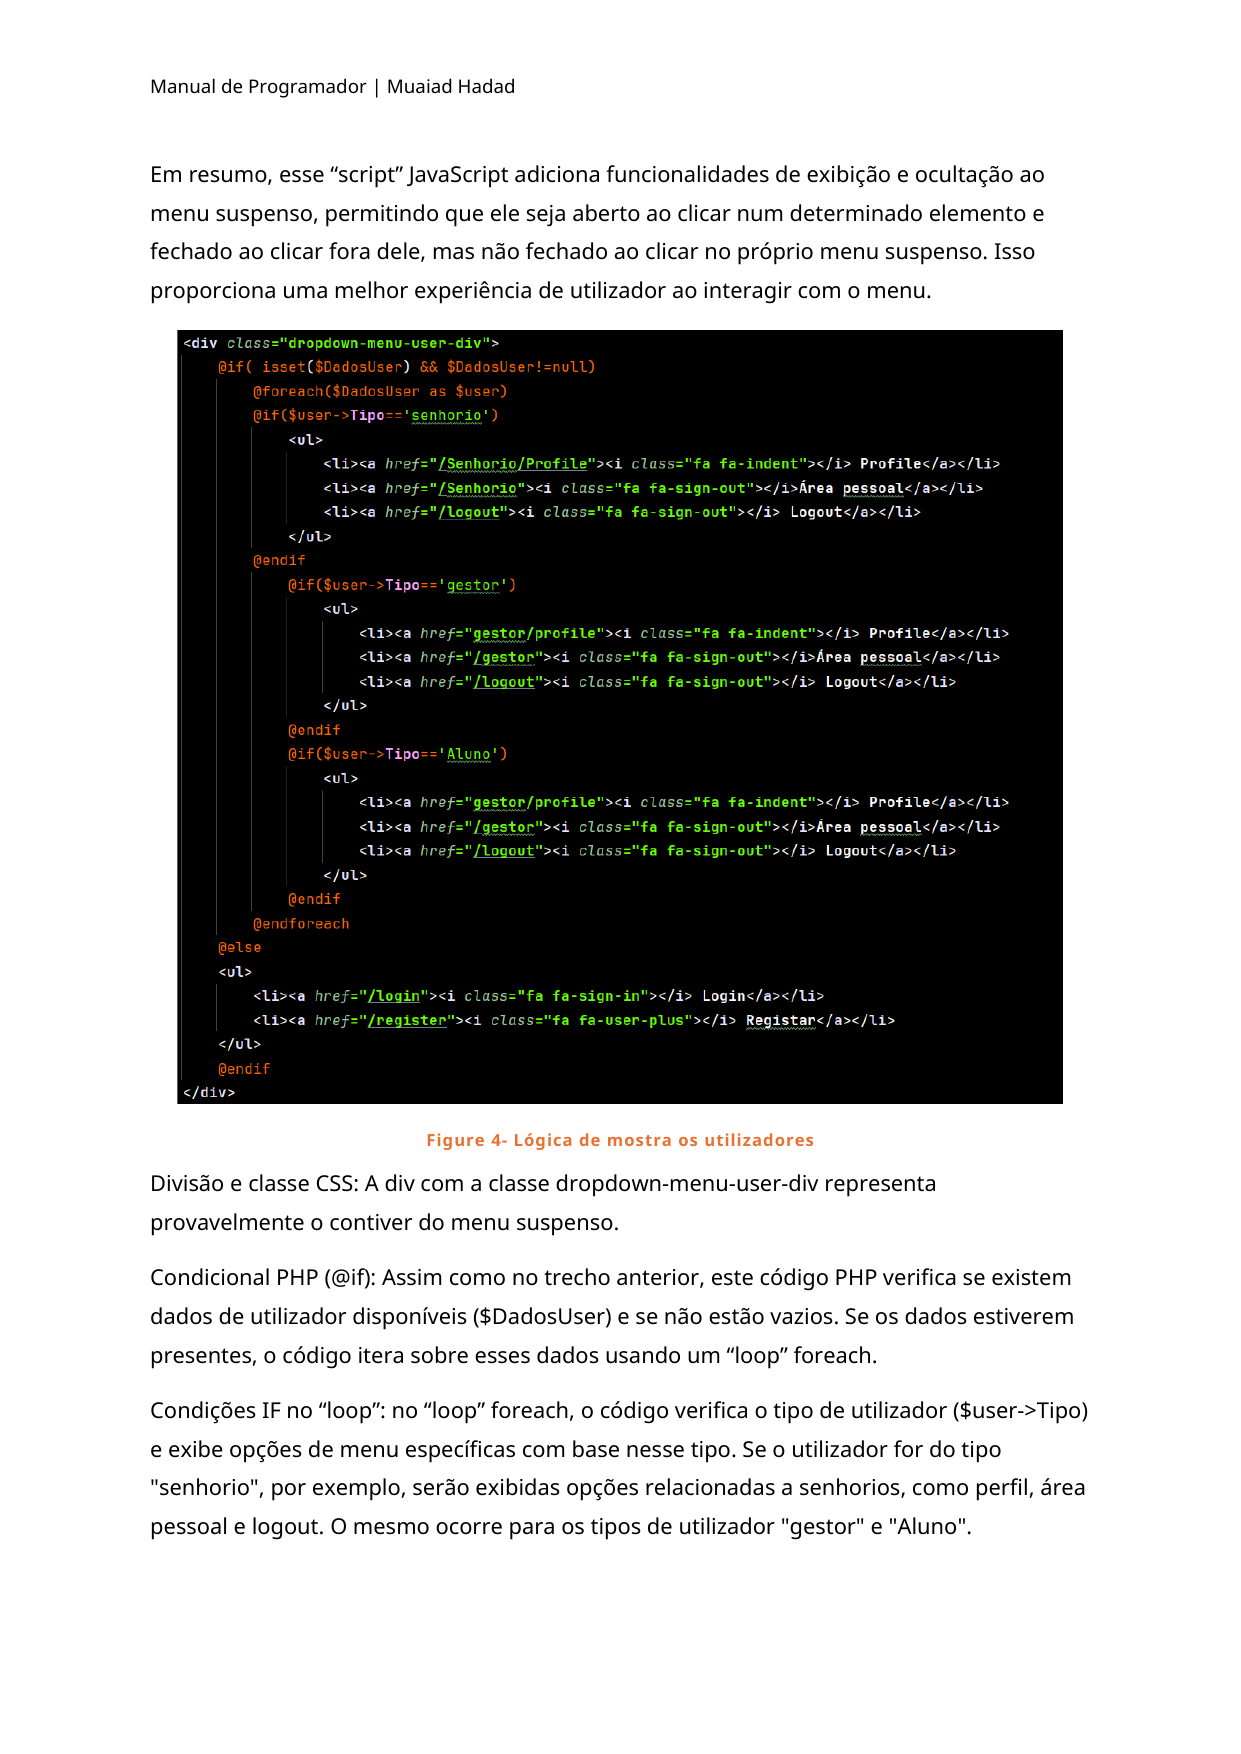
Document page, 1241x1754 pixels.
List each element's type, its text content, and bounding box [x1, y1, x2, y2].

picture [177, 330, 1063, 1104]
text Figure 4- Lógica de mostra os utilizadores [150, 1129, 1090, 1152]
text Condições IF no “loop”: no “loop” foreach, o código verifica o tipo de utilizador ($user->Tipo) e exibe opções de menu específicas com base nesse tipo. Se o utilizador for do tipo "senhorio", por exemplo, serão exibidas opções relacionadas a senhorios, como perfil, área pessoal e logout. O mesmo ocorre para os tipos de utilizador "gestor" e "Aluno". [150, 1395, 1090, 1541]
text Condicional PHP (@if): Assim como no trecho anterior, este código PHP verifica se existem dados de utilizador disponíveis ($DadosUser) e se não estão vazios. Se os dados estiverem presentes, o código itera sobre esses dados usando um “loop” foreach. [150, 1262, 1090, 1369]
text Divisão e classe CSS: A div com a classe dropdown-menu-user-div representa provavelmente o contiver do menu suspenso. [150, 1168, 1090, 1237]
text Em resumo, esse “script” JavaScript adiciona funcionalidades de exibição e ocultação ao menu suspenso, permitindo que ele seja aberto ao clicar num determinado elemento e fechado ao clicar fora dele, mas não fechado ao clicar no próprio menu suspenso. Isso proporciona uma melhor experiência de utilizador ao interagir com o menu. [150, 159, 1090, 304]
